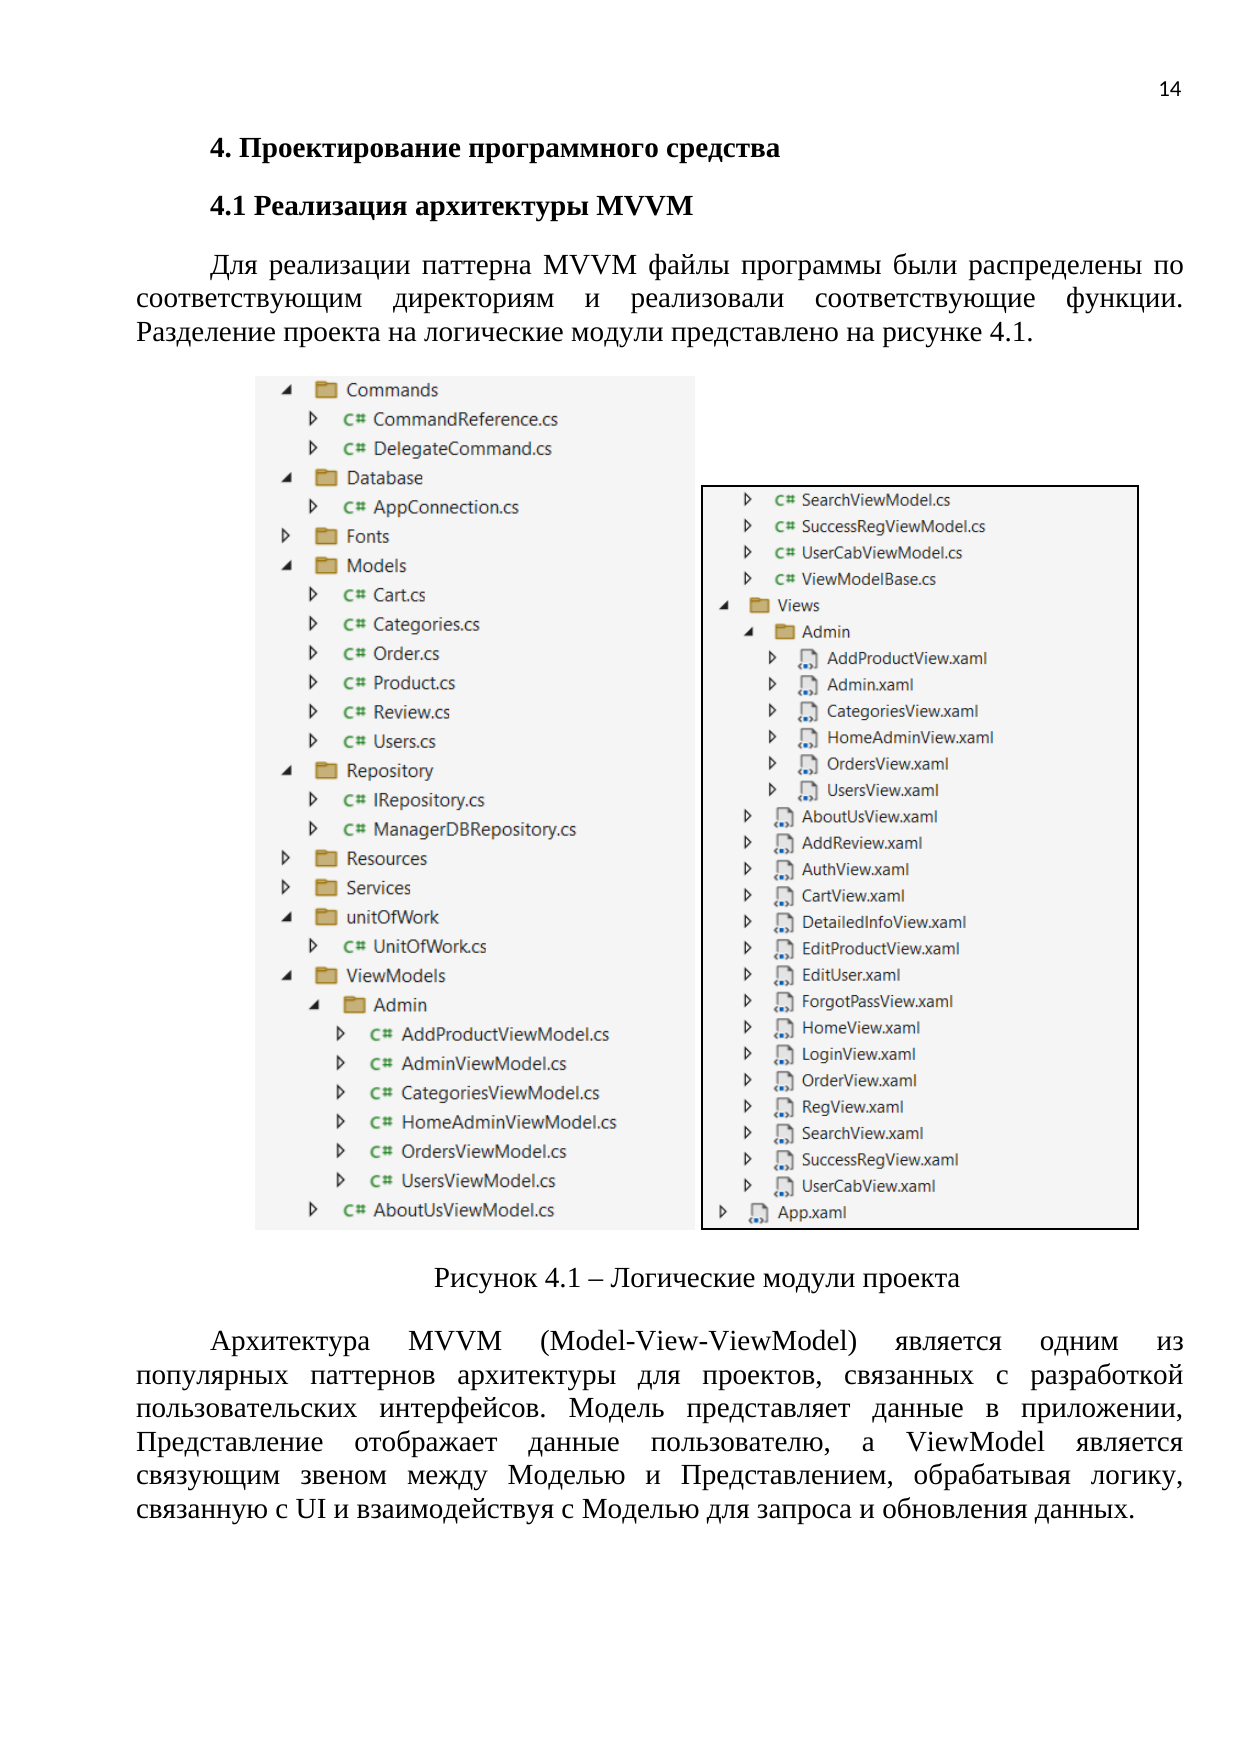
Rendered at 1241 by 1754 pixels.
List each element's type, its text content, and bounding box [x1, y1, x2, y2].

text 4.1 Реализация архитектуры MVVM [136, 188, 1184, 222]
text Для реализации паттерна MVVM файлы программы были распределены по соответствующим директориям и реализовали соответствующие функции. Разделение проекта на логические модули представлено на рисунке 4.1. [136, 247, 1184, 348]
picture [703, 487, 1137, 1228]
picture [255, 376, 696, 1230]
subtitle 4. Проектирование программного средства [136, 130, 1184, 163]
text Архитектура MVVM (Model-View-ViewModel) является одним из популярных паттернов архитектуры для проектов, связанных с разработкой пользовательских интерфейсов. Модель представляет данные в приложении, Представление отображает данные пользователю, а ViewModel является связующим звеном между Моделью и Представлением, обрабатывая логику, связанную с UI и взаимодействуя с Моделью для запроса и обновления данных. [136, 1323, 1184, 1524]
text Рисунок 4.1 – Логические модули проекта [136, 1261, 1184, 1294]
